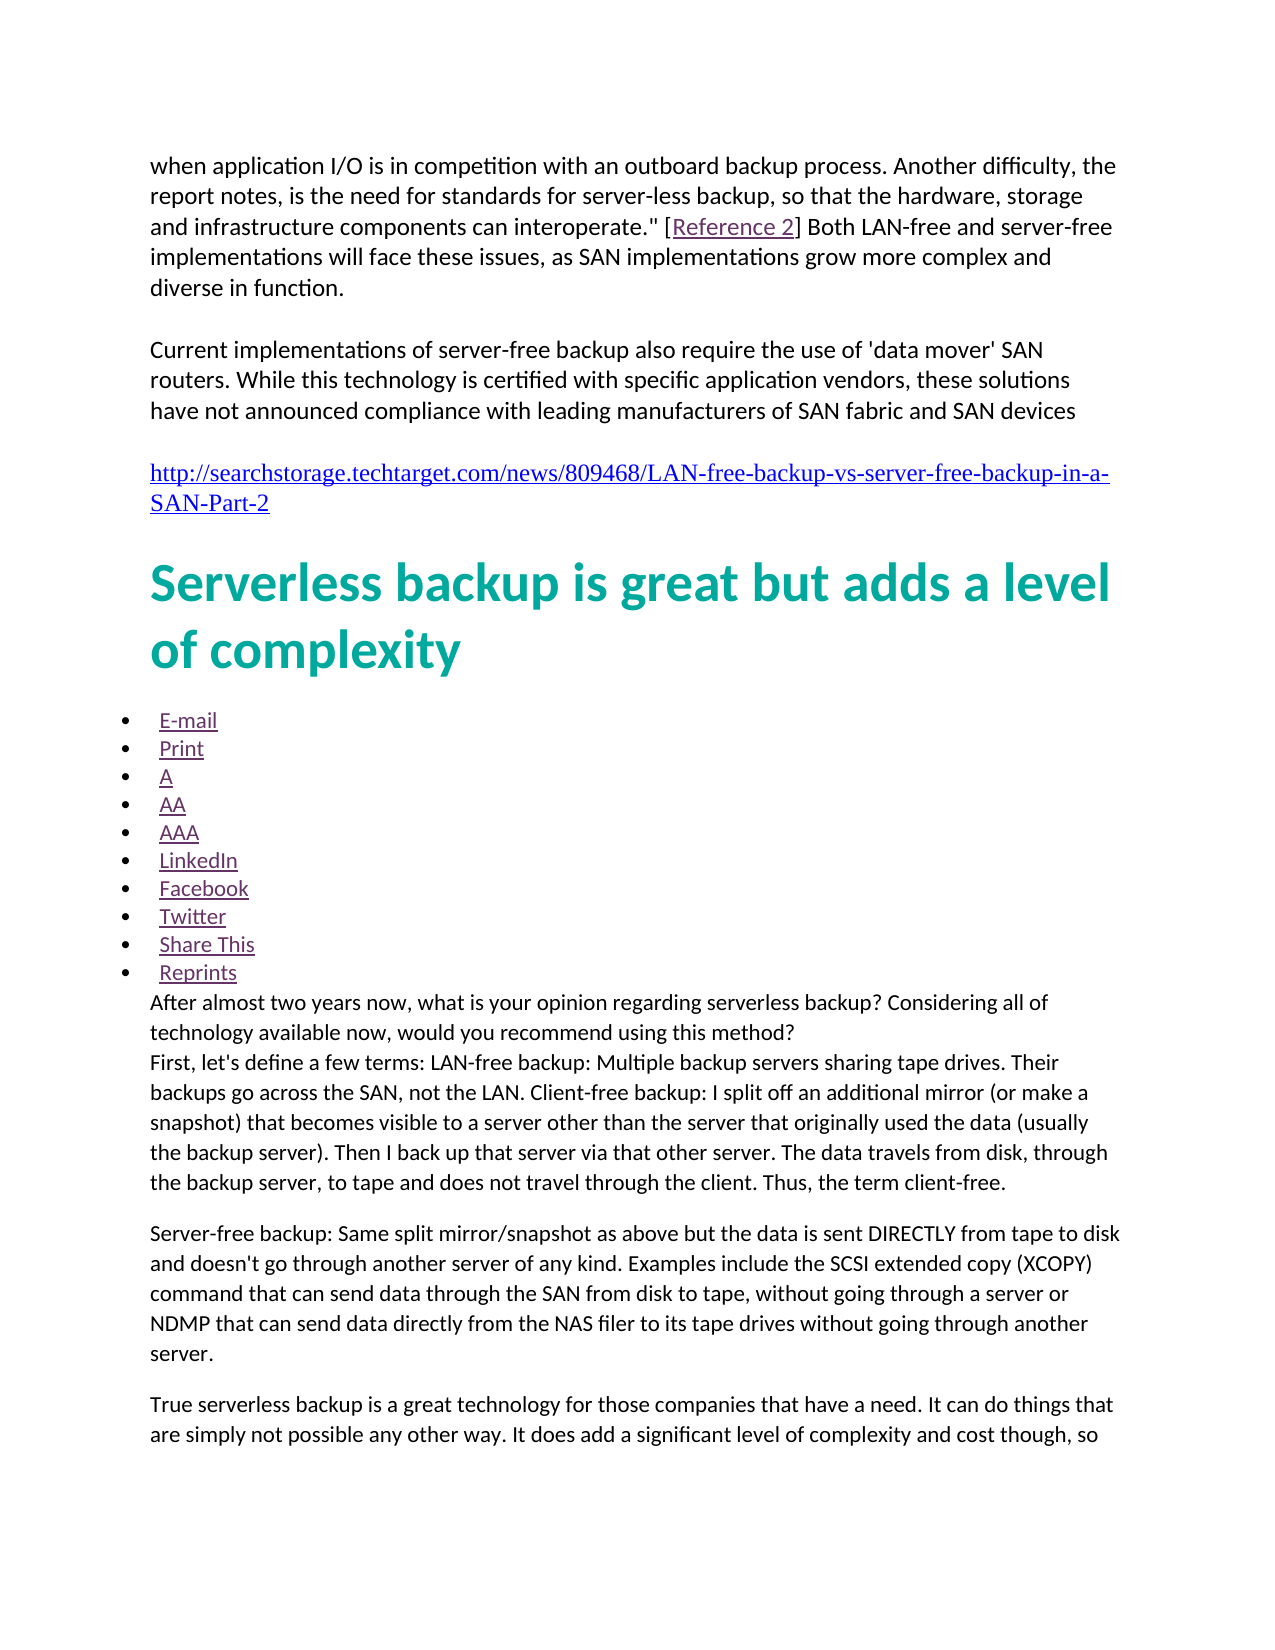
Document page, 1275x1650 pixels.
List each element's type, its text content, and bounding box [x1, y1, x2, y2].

list Reprints [122, 958, 1125, 986]
list Facebook [122, 874, 1125, 902]
list AAA [122, 818, 1125, 846]
list LinkedIn [122, 846, 1125, 874]
subtitle Serverless backup is great but adds a level of complexity [150, 548, 1125, 683]
text Current implementations of server-free backup also require the use of 'data mover' SAN routers. While this technology is certified with specific application vendors, these solutions have not announced compliance with leading manufacturers of SAN fabric and SAN devices [150, 334, 1125, 425]
text Server-free backup: Same split mirror/snapshot as above but the data is sent DIRECTLY from tape to disk and doesn't go through another server of any kind. Examples include the SCSI extended copy (XCOPY) command that can send data through the SAN from disk to tape, without going through a server or NDMP that can send data directly from the NAS filer to its tape drives without going through another server. [150, 1217, 1125, 1367]
text After almost two years now, what is your opinion regarding serverless backup? Considering all of technology available now, would you recommend using this method? First, let's define a few terms: LAN-free backup: Multiple backup servers sharing tape drives. Their backups go across the SAN, not the LAN. Client-free backup: I split off an additional mirror (or make a snapshot) that becomes visible to a server other than the server that originally used the data (usually the backup server). Then I back up that server via that other server. The data travels from disk, through the backup server, to tape and does not travel through the client. Thus, the term client-free. [150, 986, 1125, 1196]
list A [122, 762, 1125, 790]
list Print [122, 734, 1125, 762]
list E-mail [122, 706, 1125, 734]
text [150, 1388, 1125, 1448]
list AA [122, 790, 1125, 818]
text http://searchstorage.techtarget.com/news/809468/LAN-free-backup-vs-server-free-backup-in-a-SAN-Part-2 [150, 457, 1125, 517]
list Twitter [122, 902, 1125, 930]
list Share This [122, 930, 1125, 958]
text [150, 150, 1125, 303]
